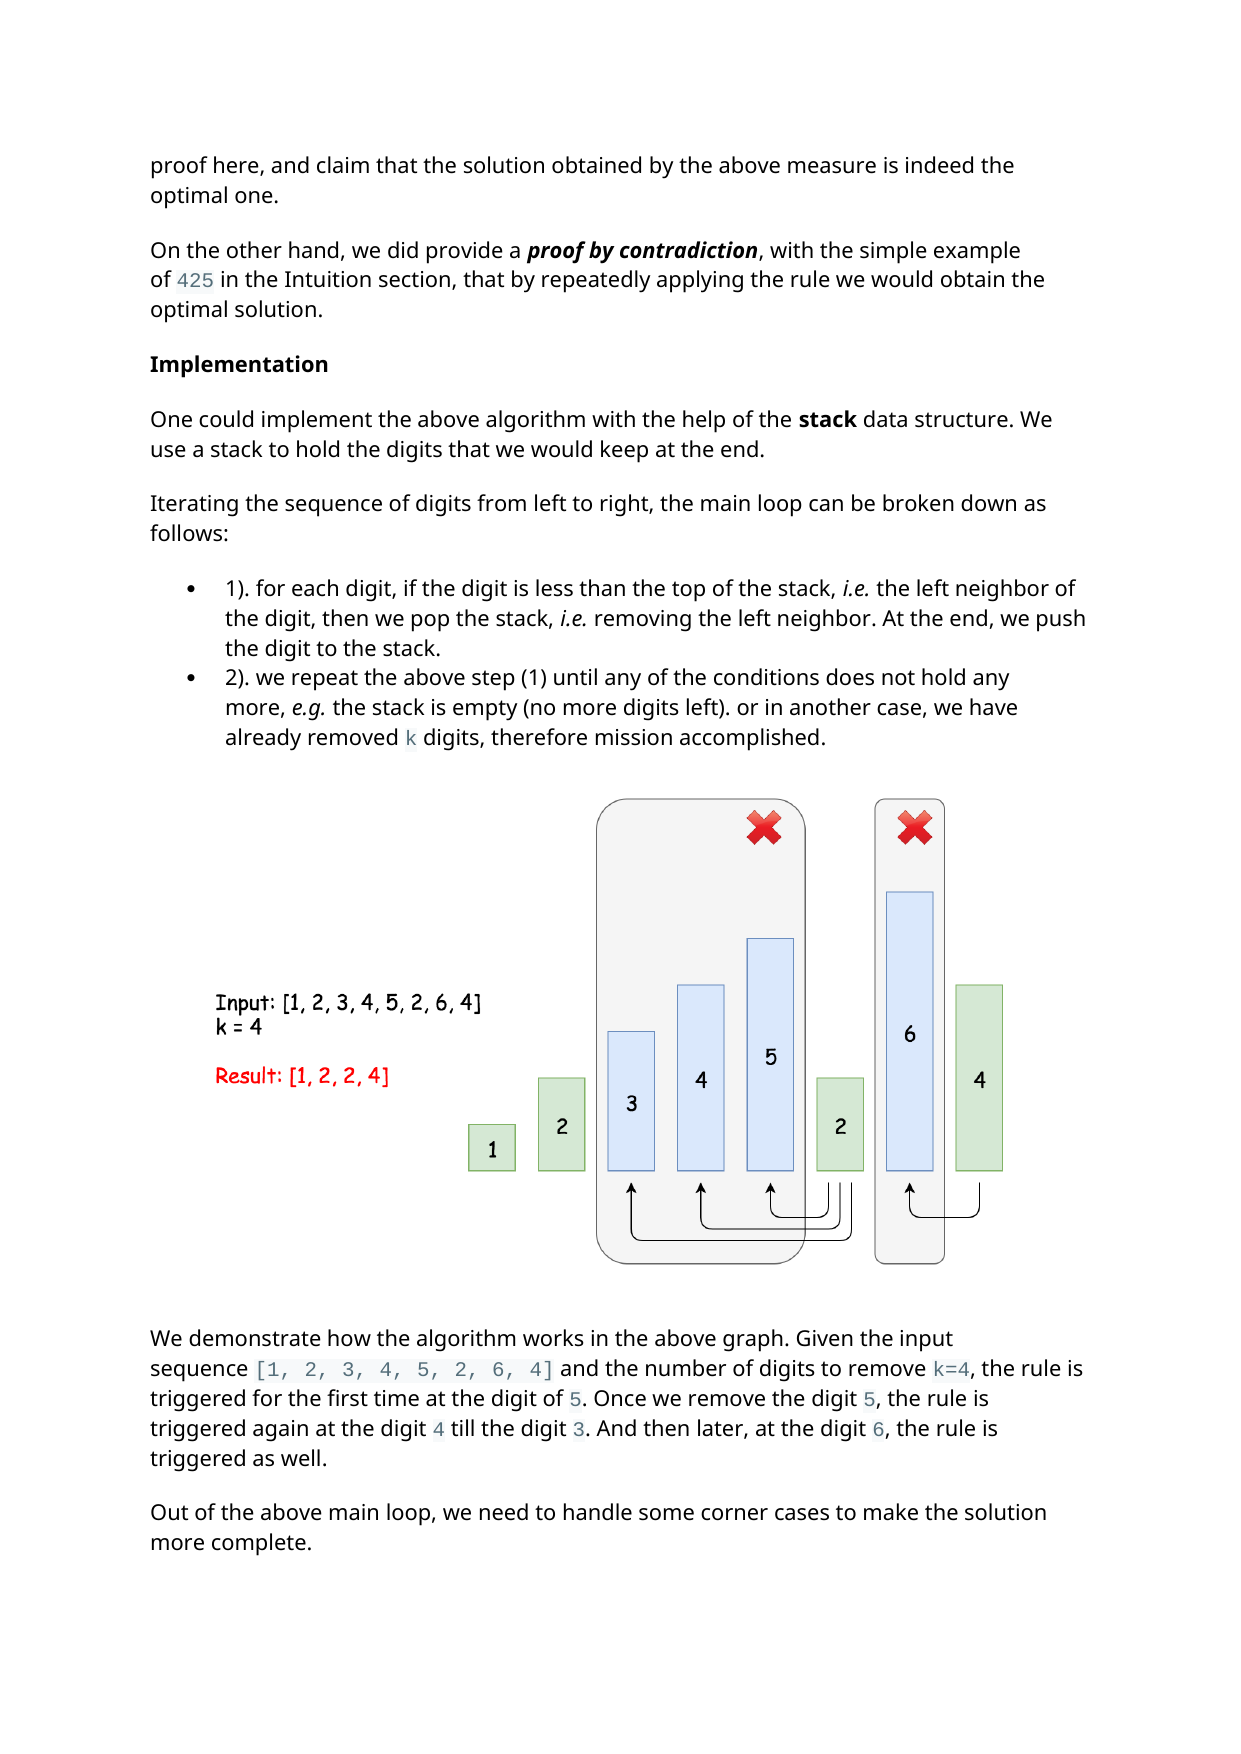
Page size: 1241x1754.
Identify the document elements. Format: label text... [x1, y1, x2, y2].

text We demonstrate how the algorithm works in the above graph. Given the input sequence [1, 2, 3, 4, 5, 2, 6, 4] and the number of digits to remove k=4, the rule is triggered for the first time at the digit of 5. Once we remove the digit 5, the rule is triggered again at the digit 4 till the digit 3. And then later, at the digit 6, the rule is triggered as well. [150, 1323, 1090, 1472]
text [150, 150, 1090, 209]
text Iterating the sequence of digits from left to right, the main loop can be broken down as follows: [150, 488, 1090, 548]
text Out of the above main loop, we need to handle some corner cases to make the solution more complete. [150, 1497, 1090, 1557]
text Implementation [150, 349, 1090, 379]
picture [150, 776, 1091, 1299]
list 1). for each digit, if the digit is less than the top of the stack, i.e. the left neighbor of the digit, then we pop the stack, i.e. removing the left neighbor. At the end, we push the digit to the stack. [187, 573, 1090, 662]
text One could implement the above algorithm with the help of the stack data structure. We use a stack to hold the digits that we would keep at the end. [150, 404, 1090, 463]
text On the other hand, we did provide a proof by contradiction, with the simple example of 425 in the Intuition section, that by repeatedly applying the rule we would obtain the optimal solution. [150, 234, 1090, 324]
list 2). we repeat the above step (1) until any of the conditions does not hold any more, e.g. the stack is empty (no more digits left). or in another case, we have already removed k digits, therefore mission accomplished. [187, 662, 1090, 752]
